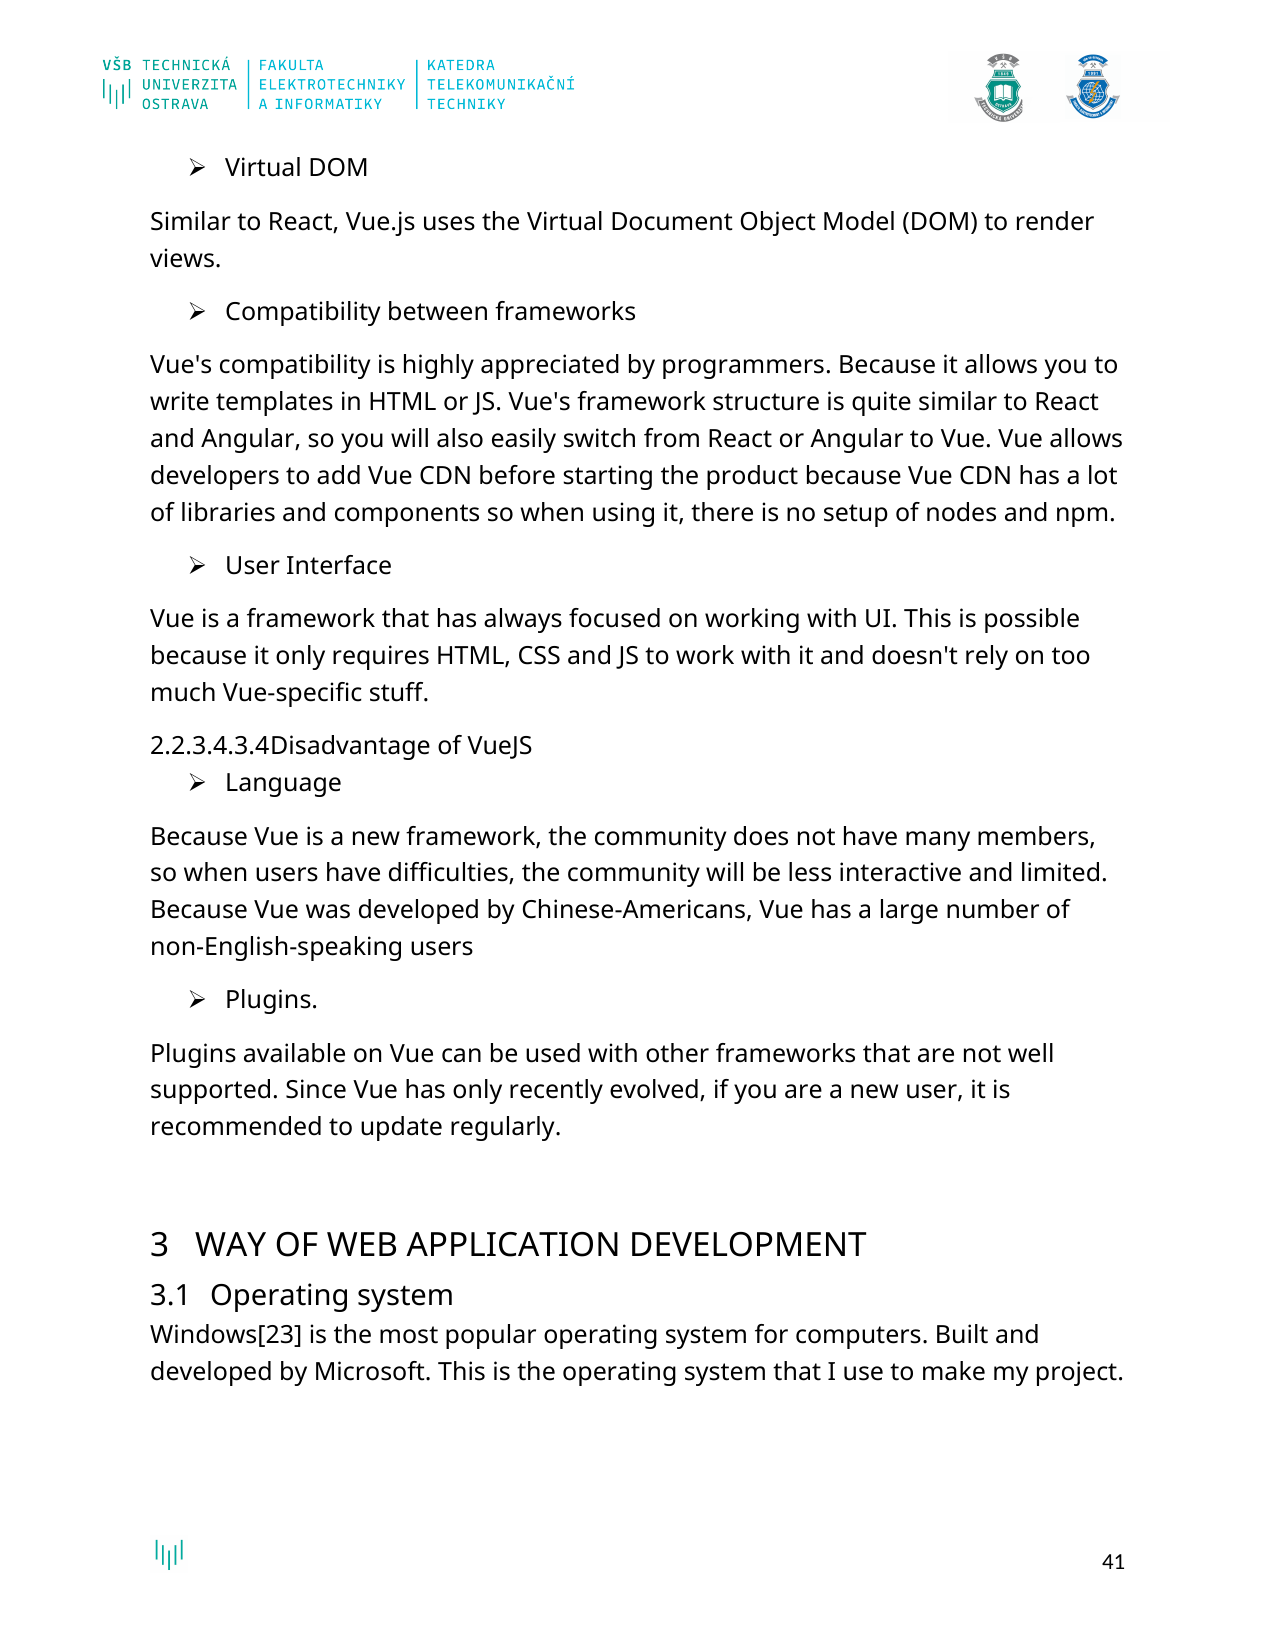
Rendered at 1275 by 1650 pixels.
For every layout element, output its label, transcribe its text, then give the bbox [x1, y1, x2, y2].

text Because Vue is a new framework, the community does not have many members, so when users have difficulties, the community will be less interactive and limited. Because Vue was developed by Chinese-Americans, Vue has a large number of non-English-speaking users [150, 818, 1125, 963]
text Windows[23] is the most popular operating system for computers. Built and developed by Microsoft. This is the operating system that I use to make my project. [150, 1317, 1125, 1388]
subtitle WAY OF WEB APPLICATION DEVELOPMENT [150, 1221, 1125, 1267]
subtitle Operating system [150, 1274, 1125, 1314]
list Plugins. [187, 982, 1125, 1016]
text Similar to React, Vue.js uses the Virtual Document Object Model (DOM) to render views. [150, 203, 1125, 274]
picture [947, 51, 1170, 123]
text Vue is a framework that has always focused on working with UI. This is possible because it only requires HTML, CSS and JS to work with it and doesn't rely on too much Vue-specific stuff. [150, 601, 1125, 709]
list Language [187, 765, 1125, 799]
subtitle Disadvantage of VueJS [150, 728, 1125, 762]
picture [91, 46, 590, 120]
text Vue's compatibility is highly appreciated by programmers. Because it allows you to write templates in HTML or JS. Vue's framework structure is quite similar to React and Angular, so you will also easily switch from React or Angular to Vue. Vue allows developers to add Vue CDN before starting the product because Vue CDN has a lot of libraries and components so when using it, there is no setup of nodes and npm. [150, 347, 1125, 528]
list Virtual DOM [187, 150, 1125, 184]
list Compatibility between frameworks [187, 294, 1125, 328]
picture [150, 1535, 188, 1573]
text Plugins available on Vue can be used with other frameworks that are not well supported. Since Vue has only recently evolved, if you are a new user, it is recommended to update regularly. [150, 1035, 1125, 1143]
list User Interface [187, 548, 1125, 582]
